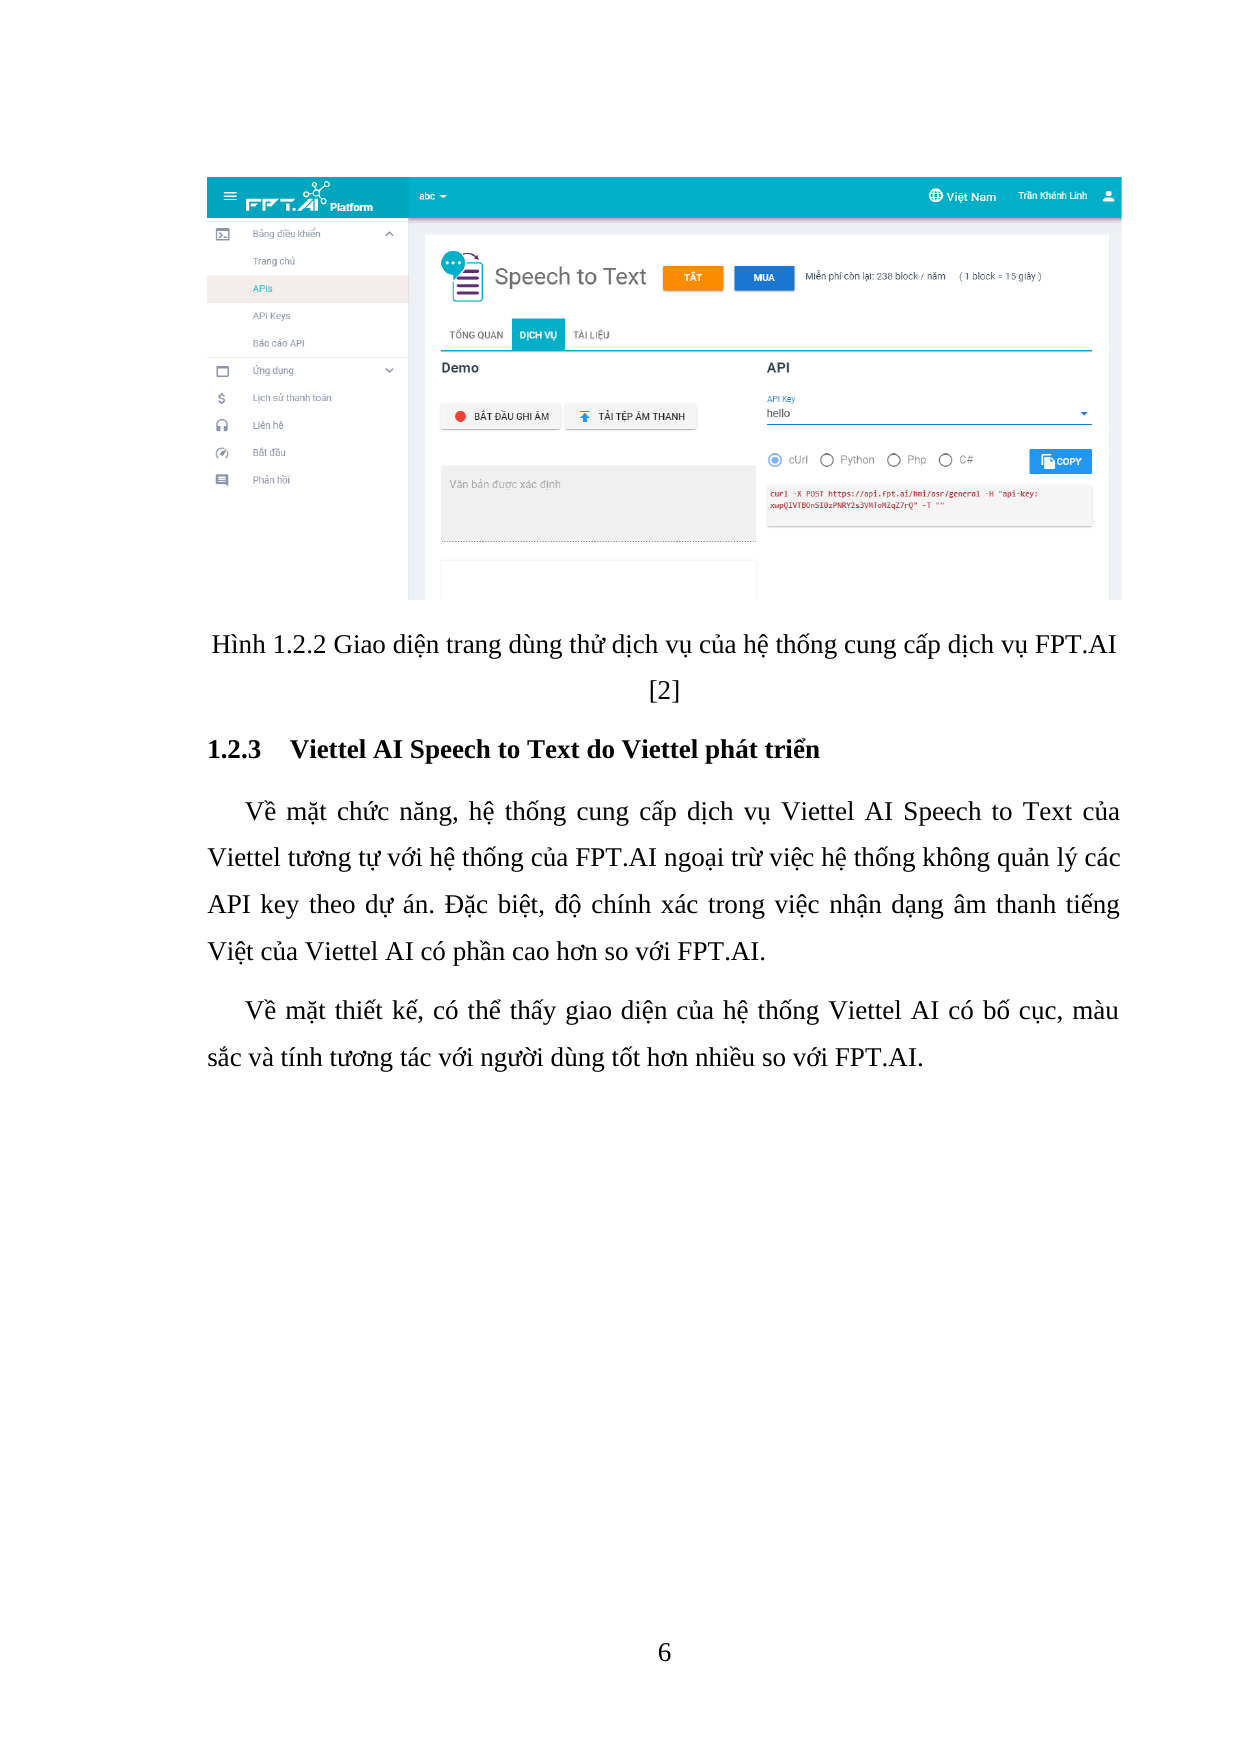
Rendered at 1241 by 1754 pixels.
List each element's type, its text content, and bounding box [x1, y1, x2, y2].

subtitle Viettel AI Speech to Text do Viettel phát triển [207, 734, 1122, 765]
picture [207, 177, 1122, 600]
text Về mặt chức năng, hệ thống cung cấp dịch vụ Viettel AI Speech to Text của Viettel tương tự với hệ thống của FPT.AI ngoại trừ việc hệ thống không quản lý các API key theo dự án. Đặc biệt, độ chính xác trong việc nhận dạng âm thanh tiếng Việt của Viettel AI có phần cao hơn so với FPT.AI. [207, 795, 1122, 966]
text Hình 1.2.2 Giao diện trang dùng thử dịch vụ của hệ thống cung cấp dịch vụ FPT.AI [207, 628, 1122, 706]
text Về mặt thiết kế, có thể thấy giao diện của hệ thống Viettel AI có bố cục, màu sắc và tính tương tác với người dùng tốt hơn nhiều so với FPT.AI. [207, 994, 1122, 1072]
